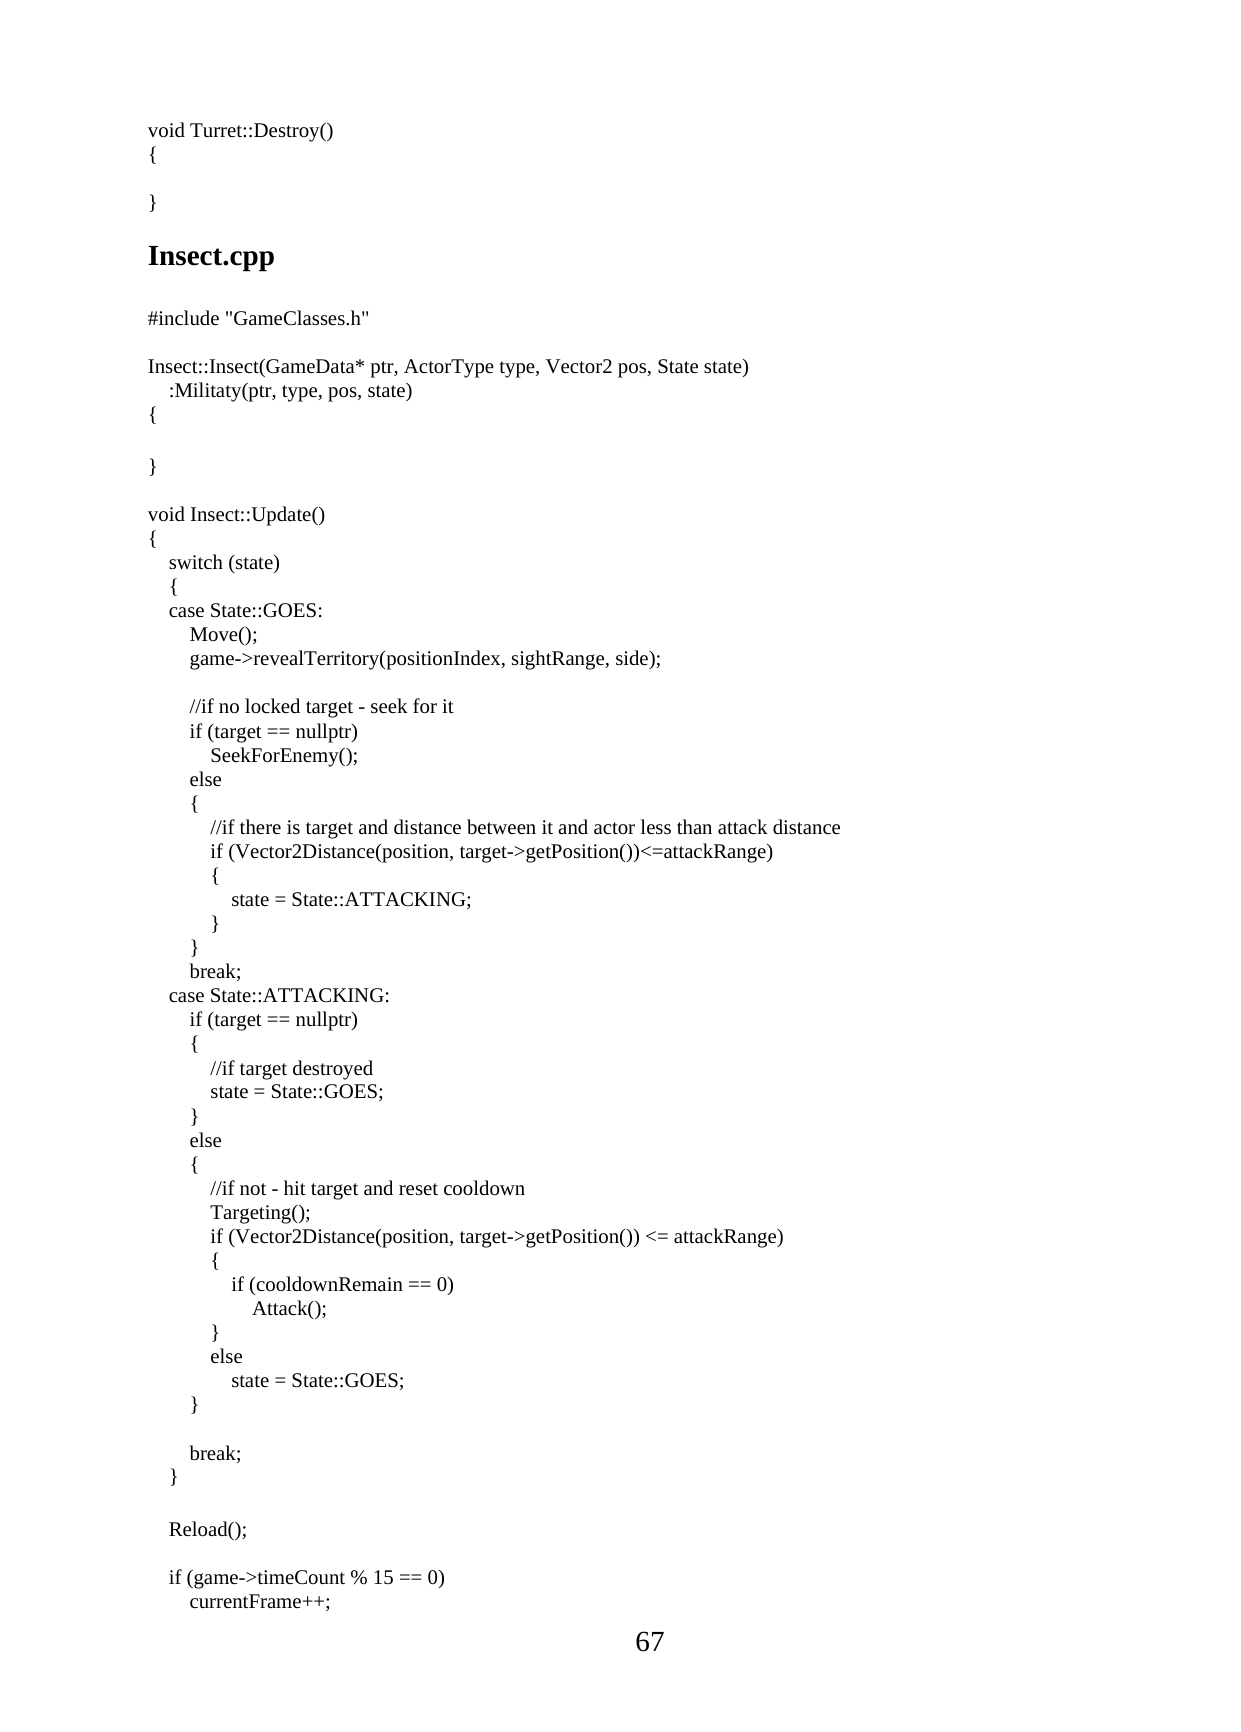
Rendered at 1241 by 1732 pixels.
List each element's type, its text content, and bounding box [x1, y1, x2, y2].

text currentFrame++; [148, 1589, 1152, 1613]
text state = State::GOES; [148, 1079, 1152, 1103]
text { [148, 574, 1152, 598]
text state = State::ATTACKING; [148, 887, 1152, 911]
text { [148, 1248, 1152, 1272]
text case State::ATTACKING: [148, 983, 1152, 1007]
text if (game->timeCount % 15 == 0) [148, 1565, 1152, 1589]
text else [148, 767, 1152, 791]
text Move(); [148, 622, 1152, 646]
text } [148, 1103, 1152, 1128]
text } [148, 911, 1152, 935]
text game->revealTerritory(positionIndex, sightRange, side); [148, 646, 1152, 670]
text switch (state) [148, 550, 1152, 574]
text { [148, 402, 1152, 426]
text state = State::GOES; [148, 1368, 1152, 1392]
text //if no locked target - seek for it [148, 694, 1152, 718]
text else [148, 1344, 1152, 1368]
text //if target destroyed [148, 1055, 1152, 1079]
text Attack(); [148, 1296, 1152, 1320]
text if (target == nullptr) [148, 1007, 1152, 1031]
text { [148, 1152, 1152, 1176]
text { [148, 863, 1152, 887]
text //if there is target and distance between it and actor less than attack distance [148, 815, 1152, 839]
text if (cooldownRemain == 0) [148, 1272, 1152, 1296]
text { [148, 142, 1152, 166]
text { [148, 526, 1152, 550]
text if (Vector2Distance(position, target->getPosition()) <= attackRange) [148, 1224, 1152, 1248]
text void Turret::Destroy() [148, 118, 1152, 142]
text { [148, 1031, 1152, 1055]
text //if not - hit target and reset cooldown [148, 1176, 1152, 1200]
text Targeting(); [148, 1200, 1152, 1224]
text SeekForEnemy(); [148, 743, 1152, 767]
text } [148, 1320, 1152, 1344]
text } [148, 190, 1152, 214]
text void Insect::Update() [148, 502, 1152, 526]
text } [148, 1464, 1152, 1488]
text break; [148, 959, 1152, 983]
text :Militaty(ptr, type, pos, state) [148, 378, 1152, 402]
text Insect.cpp [148, 238, 1152, 272]
text } [148, 1392, 1152, 1416]
text else [148, 1128, 1152, 1152]
text } [148, 935, 1152, 959]
text #include "GameClasses.h" [148, 306, 1152, 329]
text break; [148, 1440, 1152, 1464]
text if (Vector2Distance(position, target->getPosition())<=attackRange) [148, 839, 1152, 863]
text Reload(); [148, 1517, 1152, 1541]
text { [148, 791, 1152, 815]
text Insect::Insect(GameData* ptr, ActorType type, Vector2 pos, State state) [148, 354, 1152, 378]
text if (target == nullptr) [148, 718, 1152, 743]
text case State::GOES: [148, 598, 1152, 622]
text } [148, 454, 1152, 478]
